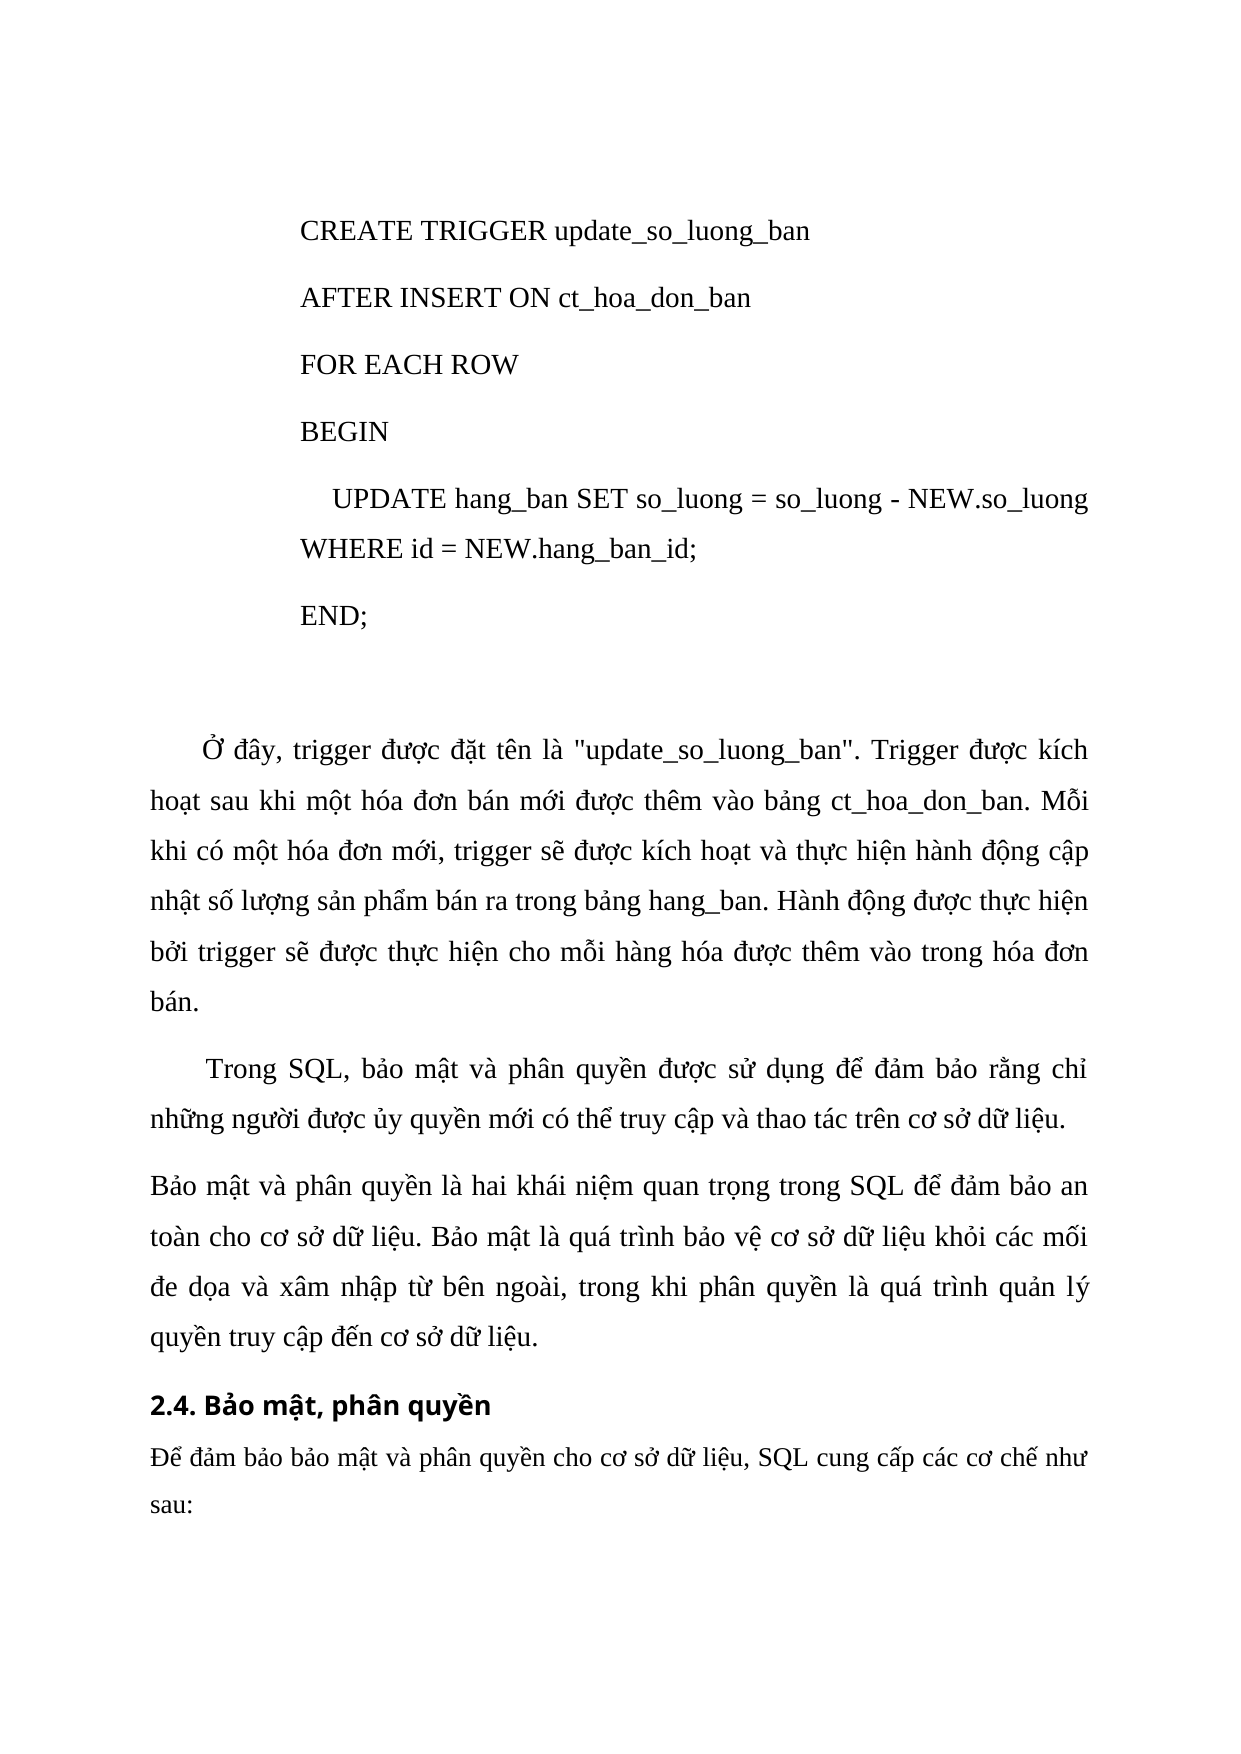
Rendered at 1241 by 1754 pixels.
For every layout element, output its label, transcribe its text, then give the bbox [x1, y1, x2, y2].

text Để đảm bảo bảo mật và phân quyền cho cơ sở dữ liệu, SQL cung cấp các cơ chế như sau: [150, 1442, 1090, 1519]
text END; [300, 598, 1090, 632]
text CREATE TRIGGER update_so_luong_ban [300, 213, 1090, 247]
subtitle 2.4. Bảo mật, phân quyền [150, 1386, 1090, 1423]
text UPDATE hang_ban SET so_luong = so_luong - NEW.so_luong WHERE id = NEW.hang_ban_id; [300, 481, 1090, 565]
text Trong SQL, bảo mật và phân quyền được sử dụng để đảm bảo rằng chỉ những người được ủy quyền mới có thể truy cập và thao tác trên cơ sở dữ liệu. [150, 1051, 1090, 1135]
text FOR EACH ROW [300, 347, 1090, 381]
text Bảo mật và phân quyền là hai khái niệm quan trọng trong SQL để đảm bảo an toàn cho cơ sở dữ liệu. Bảo mật là quá trình bảo vệ cơ sở dữ liệu khỏi các mối đe dọa và xâm nhập từ bên ngoài, trong khi phân quyền là quá trình quản lý quyền truy cập đến cơ sở dữ liệu. [150, 1168, 1090, 1353]
text BEGIN [300, 414, 1090, 448]
text Ở đây, trigger được đặt tên là "update_so_luong_ban". Trigger được kích hoạt sau khi một hóa đơn bán mới được thêm vào bảng ct_hoa_don_ban. Mỗi khi có một hóa đơn mới, trigger sẽ được kích hoạt và thực hiện hành động cập nhật số lượng sản phẩm bán ra trong bảng hang_ban. Hành động được thực hiện bởi trigger sẽ được thực hiện cho mỗi hàng hóa được thêm vào trong hóa đơn bán. [150, 732, 1090, 1018]
text AFTER INSERT ON ct_hoa_don_ban [300, 280, 1090, 314]
